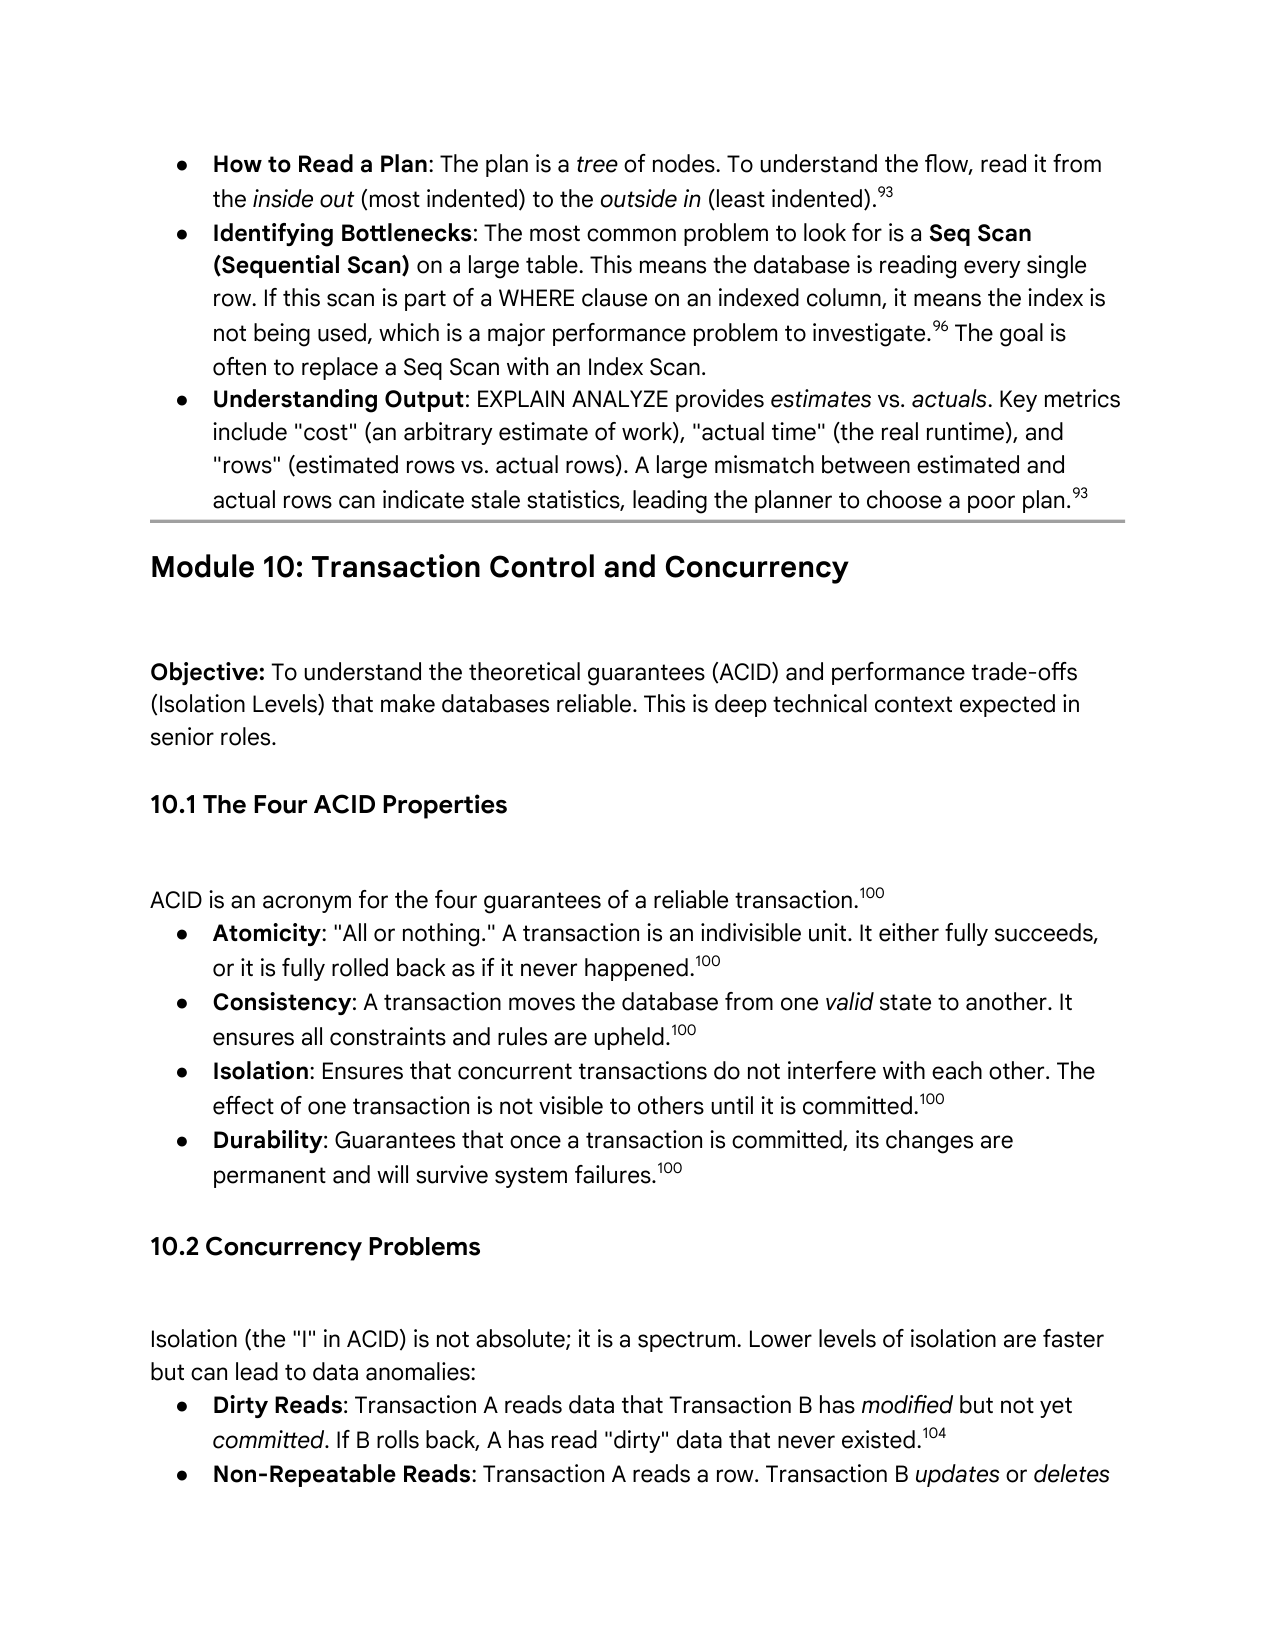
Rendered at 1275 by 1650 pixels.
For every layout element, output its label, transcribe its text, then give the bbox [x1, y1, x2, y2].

list Isolation: Ensures that concurrent transactions do not interfere with each other. The effect of one transaction is not visible to others until it is committed.100 [175, 1057, 1125, 1122]
list Atomicity: "All or nothing." A transaction is an indivisible unit. It either fully succeeds, or it is fully rolled back as if it never happened.100 [175, 919, 1125, 984]
list Durability: Guarantees that once a transaction is committed, its changes are permanent and will survive system failures.100 [175, 1126, 1125, 1191]
text Objective: To understand the theoretical guarantees (ACID) and performance trade-offs (Isolation Levels) that make databases reliable. This is deep technical context expected in senior roles. [150, 658, 1125, 752]
list Consistency: A transaction moves the database from one valid state to another. It ensures all constraints and rules are upheld.100 [175, 988, 1125, 1053]
subtitle Module 10: Transaction Control and Concurrency [150, 550, 1125, 586]
subtitle 10.2 Concurrency Problems [150, 1231, 1125, 1262]
list Understanding Output: EXPLAIN ANALYZE provides estimates vs. actuals. Key metrics include "cost" (an arbitrary estimate of work), "actual time" (the real runtime), and "rows" (estimated rows vs. actual rows). A large mismatch between estimated and actual rows can indicate stale statistics, leading the planner to choose a poor plan.93 [175, 385, 1125, 515]
subtitle 10.1 The Four ACID Properties [150, 789, 1125, 820]
list How to Read a Plan: The plan is a tree of nodes. To understand the flow, read it from the inside out (most indented) to the outside in (least indented).93 [175, 150, 1125, 214]
list Dirty Reads: Transaction A reads data that Transaction B has modified but not yet committed. If B rolls back, A has read "dirty" data that never existed.104 [175, 1391, 1125, 1456]
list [175, 1460, 1125, 1489]
text ACID is an acronym for the four guarantees of a reliable transaction.100 [150, 884, 1125, 915]
list Identifying Bottlenecks: The most common problem to look for is a Seq Scan (Sequential Scan) on a large table. This means the database is reading every single row. If this scan is part of a WHERE clause on an indexed column, it means the index is not being used, which is a major performance problem to investigate.96 The goal is often to replace a Seq Scan with an Index Scan. [175, 219, 1125, 381]
text Isolation (the "I" in ACID) is not absolute; it is a spectrum. Lower levels of isolation are faster but can lead to data anomalies: [150, 1326, 1125, 1387]
